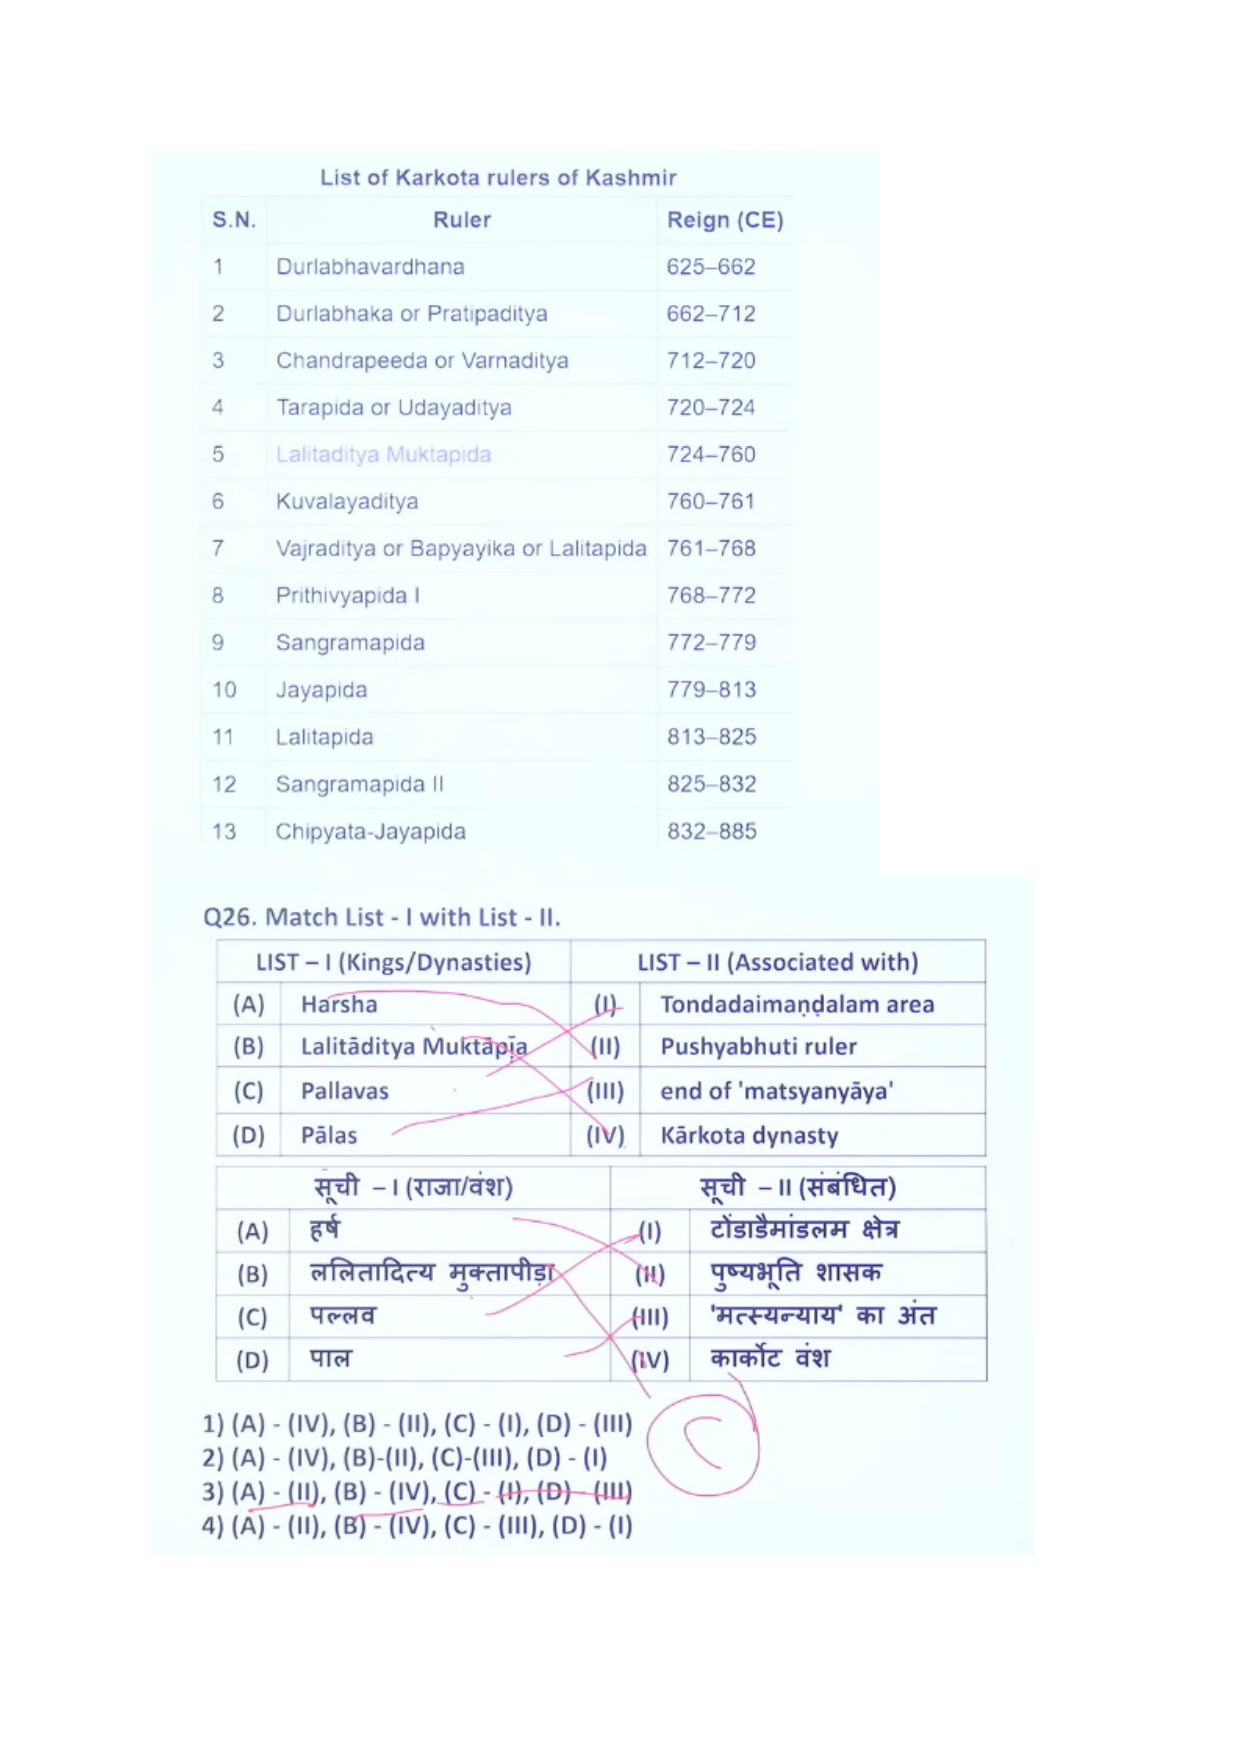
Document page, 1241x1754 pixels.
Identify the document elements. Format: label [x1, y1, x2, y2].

picture [150, 150, 880, 874]
picture [150, 875, 1035, 1556]
